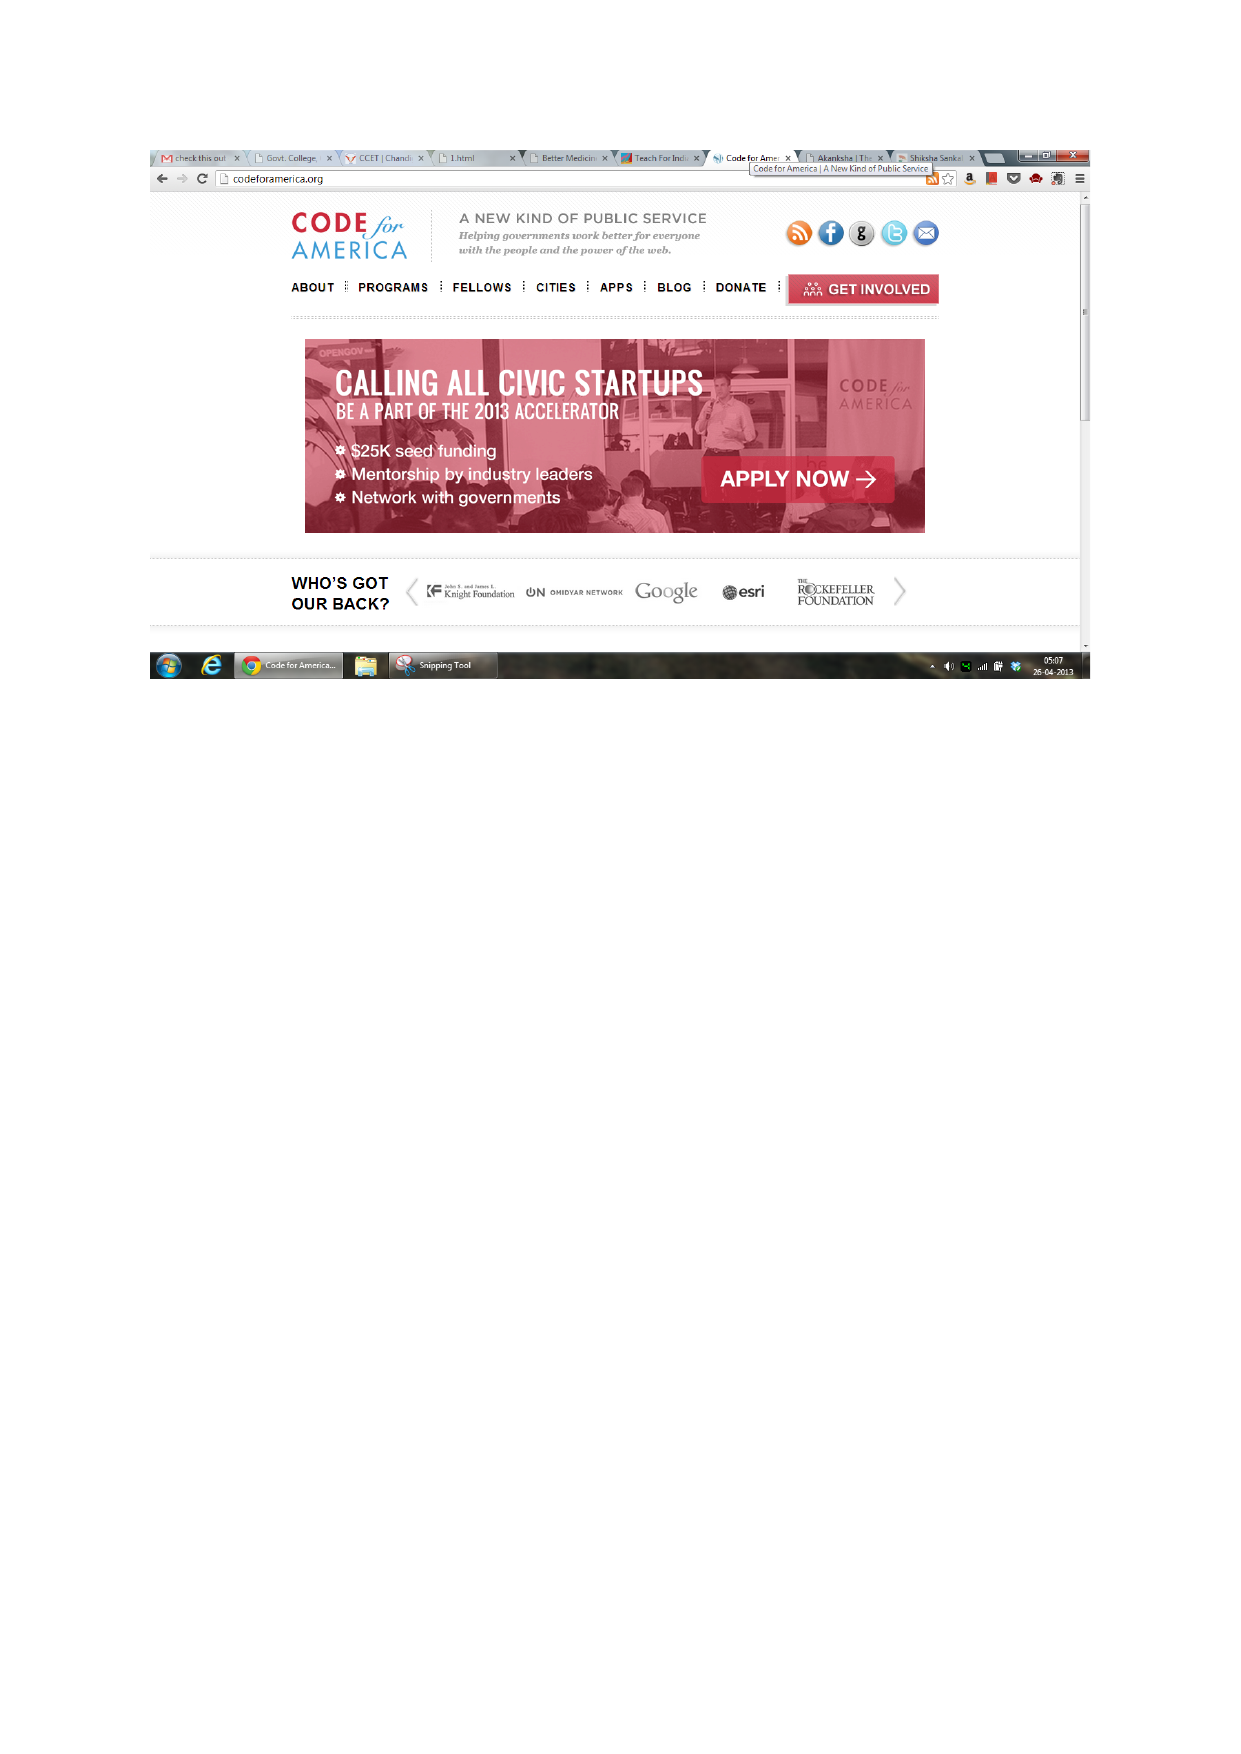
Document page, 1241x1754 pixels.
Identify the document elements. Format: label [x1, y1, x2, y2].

picture [150, 150, 1091, 679]
